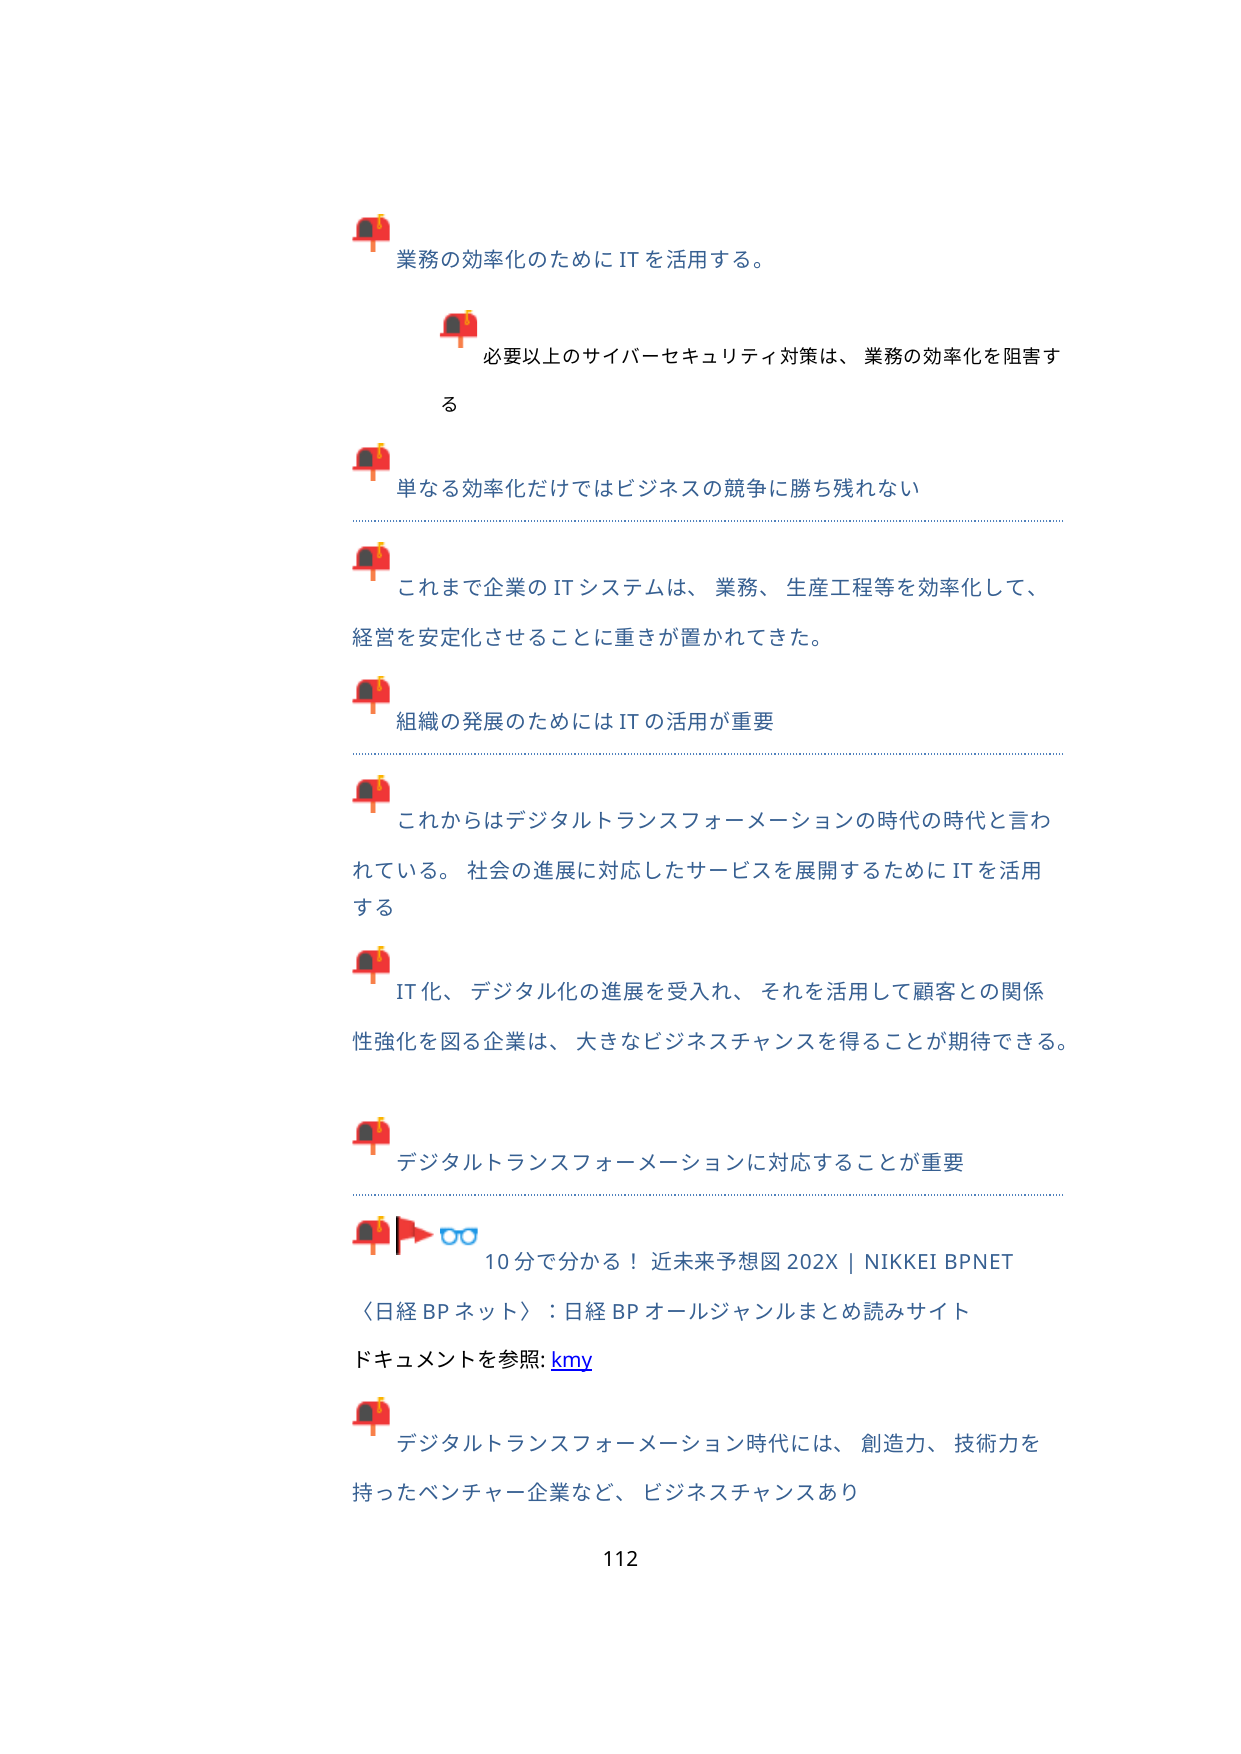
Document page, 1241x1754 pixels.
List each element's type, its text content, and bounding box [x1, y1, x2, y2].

text 単なる効率化だけではビジネスの競争に勝ち残れない [352, 443, 1063, 522]
picture [352, 676, 390, 714]
picture [440, 1216, 478, 1255]
picture [439, 310, 478, 348]
text 10分で分かる！ 近未来予想図202X | nikkei BPnet 〈日経BPネット〉：日経BPオールジャンルまとめ読みサイト [352, 1217, 1063, 1329]
picture [352, 1117, 390, 1155]
text 必要以上のサイバーセキュリティ対策は、 業務の効率化を阻害する [440, 310, 1063, 422]
picture [352, 542, 390, 581]
text IT化、 デジタル化の進展を受入れ、 それを活用して顧客との関係性強化を図る企業は、 大きなビジネスチャンスを得ることが期待できる。 [352, 946, 1063, 1096]
picture [352, 946, 390, 984]
picture [396, 1216, 434, 1255]
text デジタルトランスフォーメーション時代には、 創造力、 技術力を持ったベンチャー企業など、 ビジネスチャンスあり [352, 1398, 1063, 1510]
picture [352, 214, 390, 252]
text 組織の発展のためにはITの活用が重要 [352, 676, 1063, 755]
picture [352, 775, 390, 813]
picture [352, 1216, 390, 1255]
text ドキュメントを参照: kmy [352, 1339, 1063, 1377]
text 業務の効率化のためにITを活用する。 [352, 214, 1063, 289]
text これからはデジタルトランスフォーメーションの時代の時代と言われている。 社会の進展に対応したサービスを展開するためにITを活用する [352, 776, 1063, 926]
text これまで企業のITシステムは、 業務、 生産工程等を効率化して、 経営を安定化させることに重きが置かれてきた。 [352, 543, 1063, 655]
picture [352, 443, 390, 481]
picture [352, 1397, 390, 1436]
text デジタルトランスフォーメーションに対応することが重要 [352, 1117, 1063, 1196]
